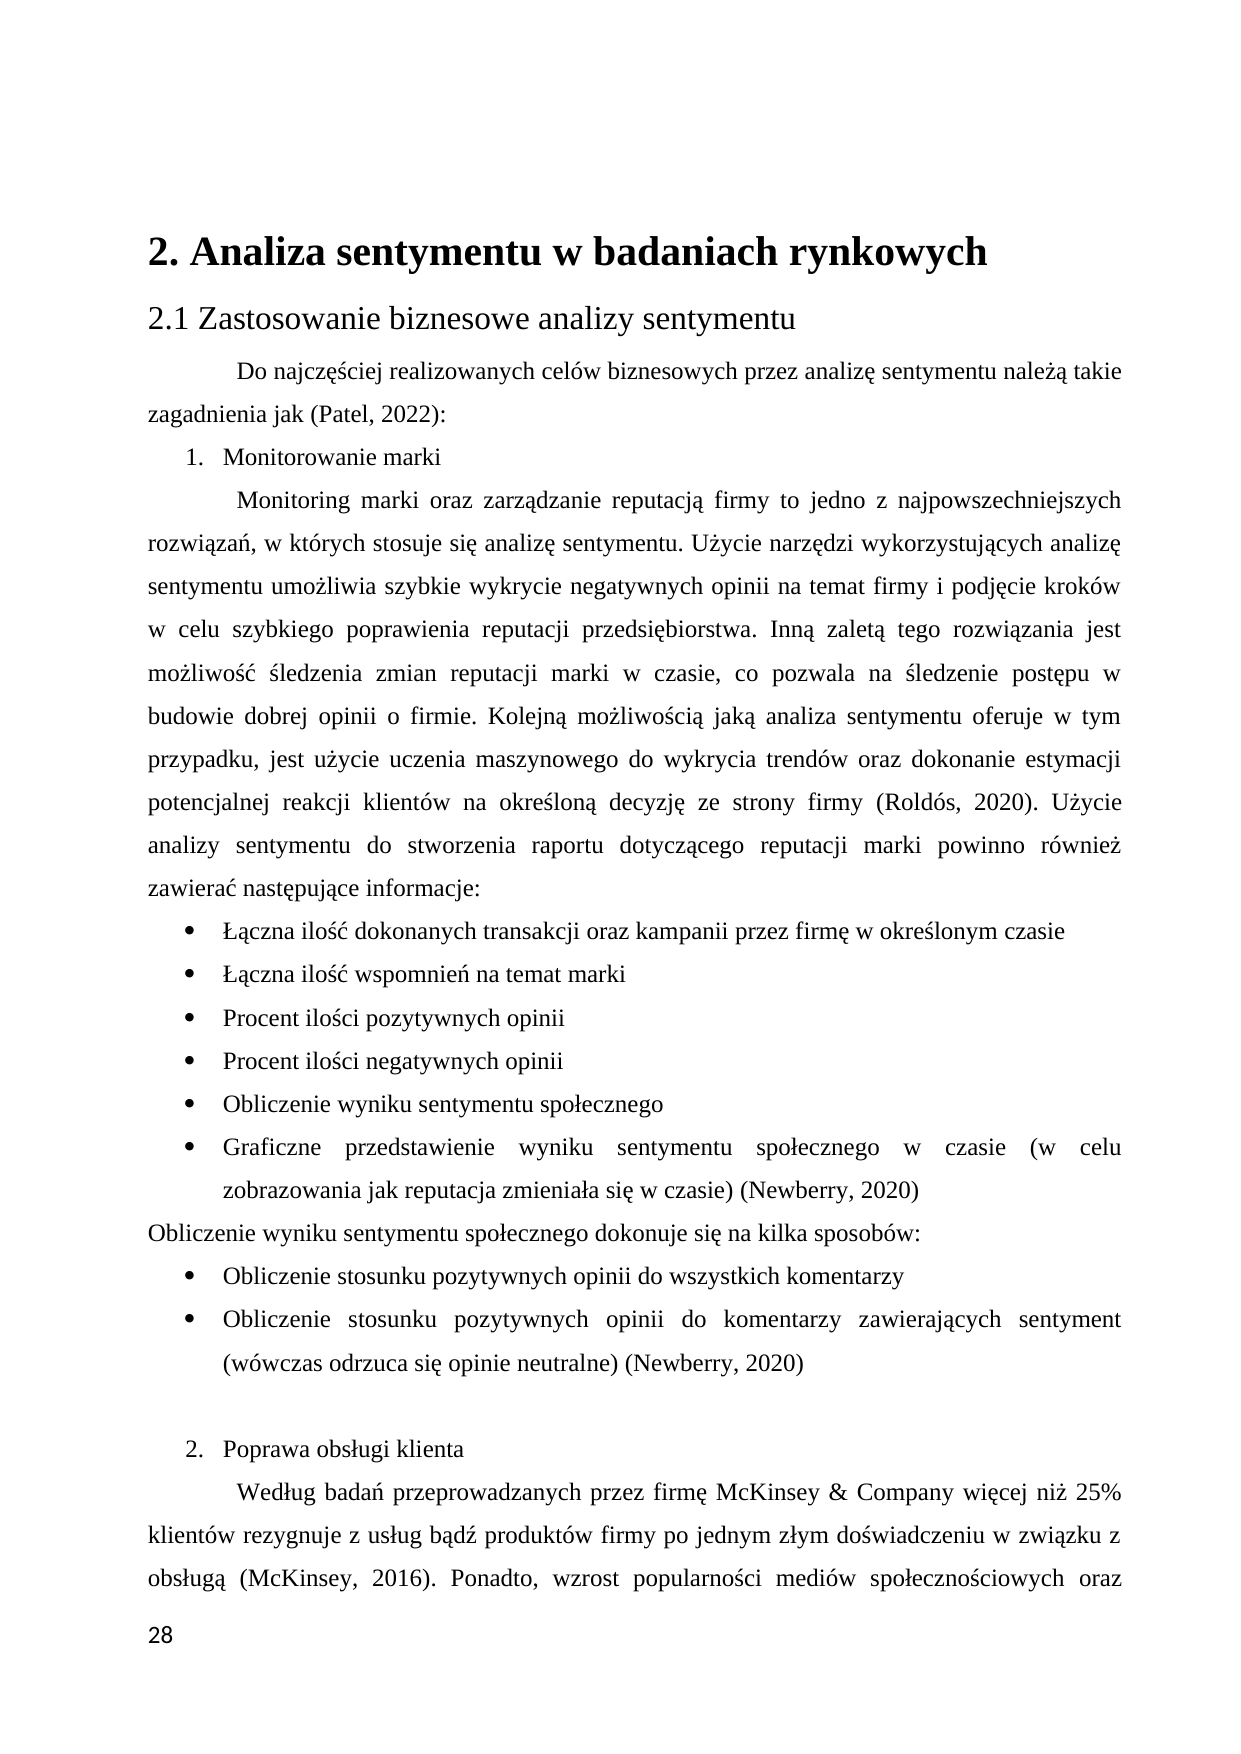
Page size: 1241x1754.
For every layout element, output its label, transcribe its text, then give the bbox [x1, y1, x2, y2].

text Monitoring marki oraz zarządzanie reputacją firmy to jedno z najpowszechniejszych rozwiązań, w których stosuje się analizę sentymentu. Użycie narzędzi wykorzystujących analizę sentymentu umożliwia szybkie wykrycie negatywnych opinii na temat firmy i podjęcie kroków w celu szybkiego poprawienia reputacji przedsiębiorstwa. Inną zaletą tego rozwiązania jest możliwość śledzenia zmian reputacji marki w czasie, co pozwala na śledzenie postępu w budowie dobrej opinii o firmie. Kolejną możliwością jaką analiza sentymentu oferuje w tym przypadku, jest użycie uczenia maszynowego do wykrycia trendów oraz dokonanie estymacji potencjalnej reakcji klientów na określoną decyzję ze strony firmy. Użycie analizy sentymentu do stworzenia raportu dotyczącego reputacji marki powinno również zawierać następujące informacje: [148, 485, 1122, 902]
list Łączna ilość dokonanych transakcji oraz kampanii przez firmę w określonym czasie [185, 916, 1122, 945]
list Monitorowanie marki [185, 442, 1122, 471]
list Procent ilości pozytywnych opinii [185, 1003, 1122, 1031]
text Obliczenie wyniku sentymentu społecznego dokonuje się na kilka sposobów: [148, 1218, 1122, 1247]
list Graficzne przedstawienie wyniku sentymentu społecznego w czasie (w celu zobrazowania jak reputacja zmieniała się w czasie) [185, 1132, 1122, 1204]
list Procent ilości negatywnych opinii [185, 1046, 1122, 1074]
text Do najczęściej realizowanych celów biznesowych przez analizę sentymentu należą takie zagadnienia jak: [148, 356, 1122, 428]
list Poprawa obsługi klienta [185, 1434, 1122, 1463]
list Łączna ilość wspomnień na temat marki [185, 959, 1122, 988]
list Obliczenie stosunku pozytywnych opinii do komentarzy zawierających sentyment (wówczas odrzuca się opinie neutralne) [185, 1304, 1122, 1376]
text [148, 1477, 1122, 1592]
list Obliczenie wyniku sentymentu społecznego [185, 1089, 1122, 1118]
text 2. Analiza sentymentu w badaniach rynkowych [148, 226, 1122, 274]
list Obliczenie stosunku pozytywnych opinii do wszystkich komentarzy [185, 1261, 1122, 1290]
text 2.1 Zastosowanie biznesowe analizy sentymentu [148, 298, 1122, 337]
